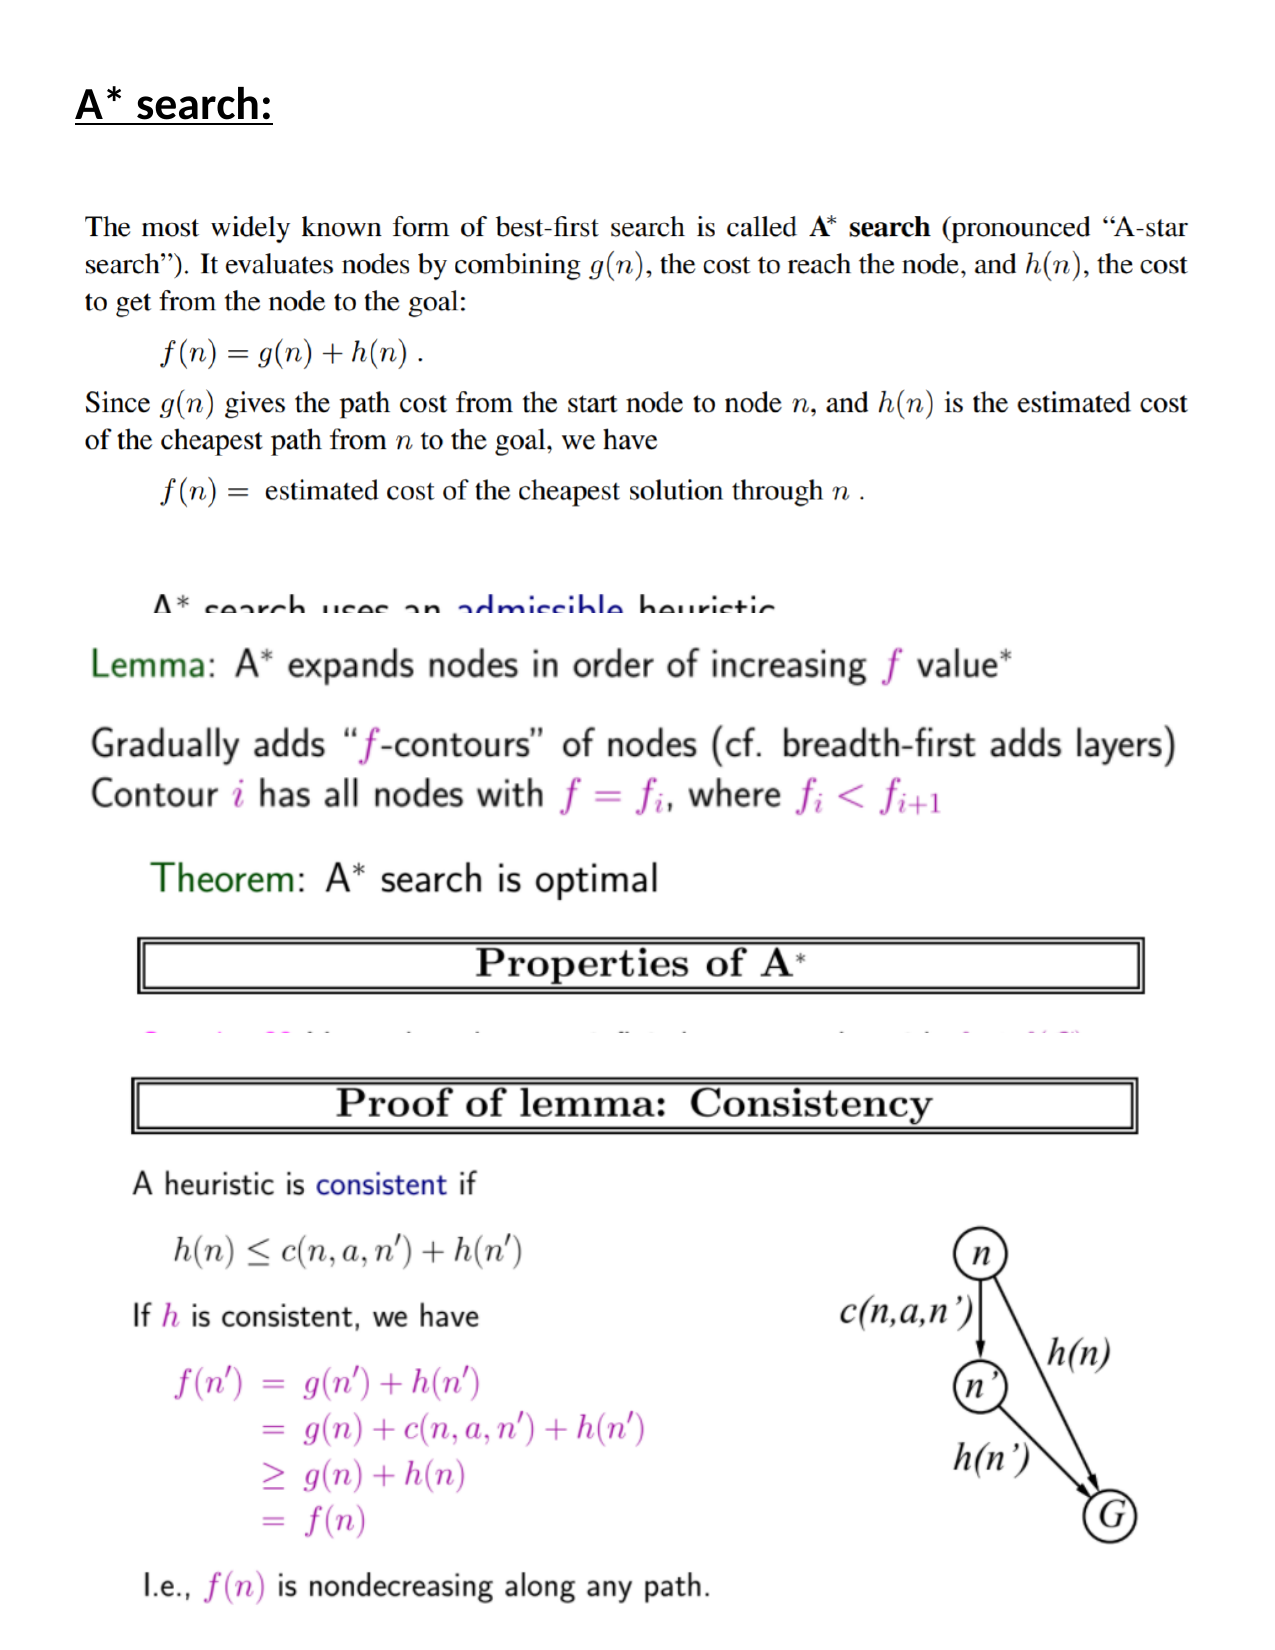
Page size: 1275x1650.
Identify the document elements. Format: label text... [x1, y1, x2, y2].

picture [71, 583, 1196, 1647]
picture [75, 187, 1196, 515]
text A* search: [75, 75, 1200, 131]
